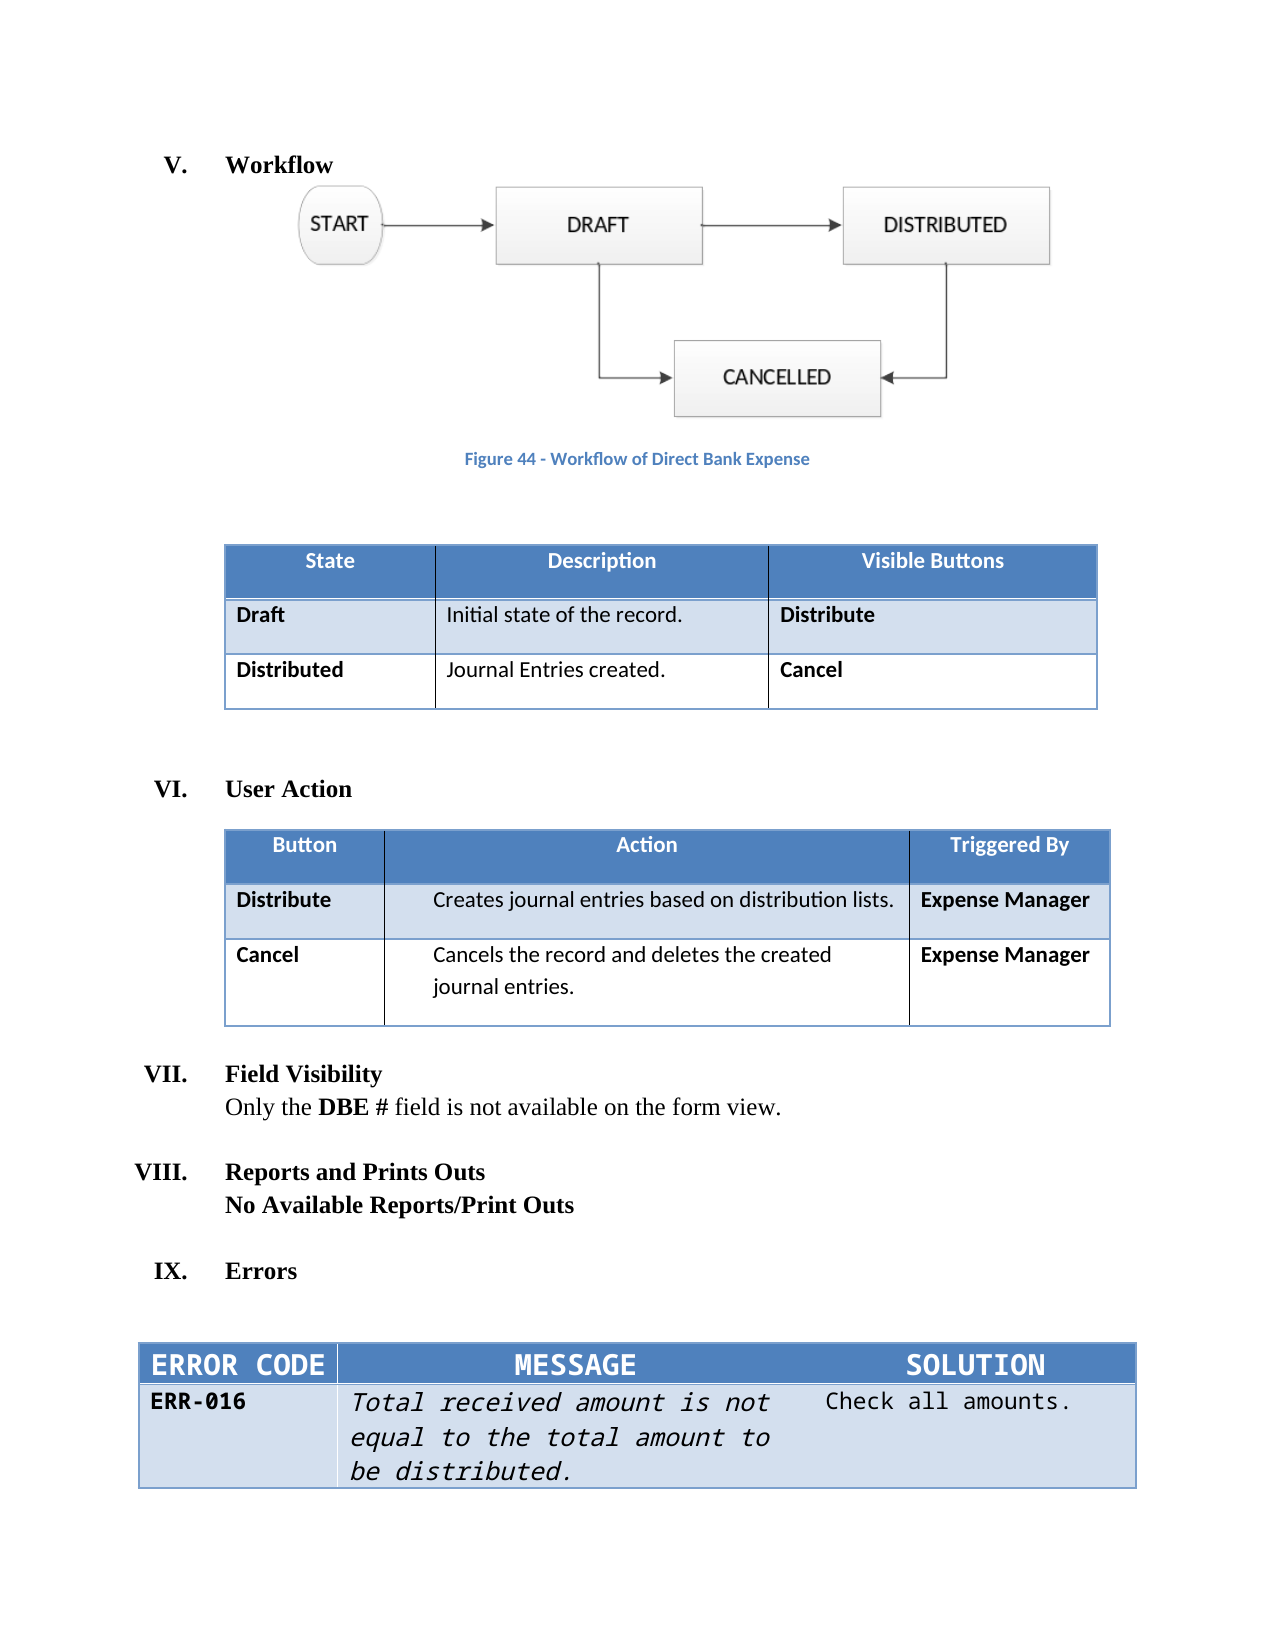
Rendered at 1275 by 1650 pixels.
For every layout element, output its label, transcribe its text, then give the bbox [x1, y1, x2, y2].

list Workflow [187, 150, 1125, 179]
table_header State [226, 546, 435, 598]
table_cell Creates journal entries based on distribution lists. [385, 885, 909, 938]
table_header Button [226, 831, 384, 883]
list Reports and Prints Outs [187, 1157, 1125, 1186]
list Field Visibility [187, 1059, 1125, 1088]
table_cell Check all amounts. [814, 1385, 1135, 1487]
table_header Action [385, 831, 909, 883]
table_cell Draft [226, 601, 435, 653]
table_cell Distributed [226, 655, 435, 708]
list Only the DBE # field is not available on the form view. [225, 1092, 1125, 1121]
list Errors [187, 1256, 1125, 1284]
table_cell Distribute [226, 885, 384, 938]
text Figure 44 - Workflow of Direct Bank Expense [150, 447, 1125, 470]
table_cell Initial state of the record. [436, 601, 768, 653]
table_cell Cancel [769, 655, 1096, 708]
table_cell ERR-016 [140, 1385, 337, 1487]
table_header Triggered By [910, 831, 1109, 883]
table_cell Expense Manager [910, 940, 1109, 1025]
table_cell Journal Entries created. [436, 655, 768, 708]
table_header Description [436, 546, 768, 598]
table_cell Expense Manager [910, 885, 1109, 938]
table_header Visible Buttons [769, 546, 1096, 598]
table_header ERROR CODE [140, 1344, 337, 1383]
table_header SOLUTION [814, 1344, 1135, 1383]
table_cell Total received amount is not equal to the total amount to be distributed. [338, 1385, 814, 1487]
list No Available Reports/Print Outs [225, 1191, 1125, 1219]
table_header MESSAGE [338, 1344, 814, 1383]
list User Action [187, 774, 1125, 803]
table_cell Cancel [226, 940, 384, 1025]
table_cell Cancels the record and deletes the created journal entries. [385, 940, 909, 1025]
table_cell Distribute [769, 601, 1096, 653]
